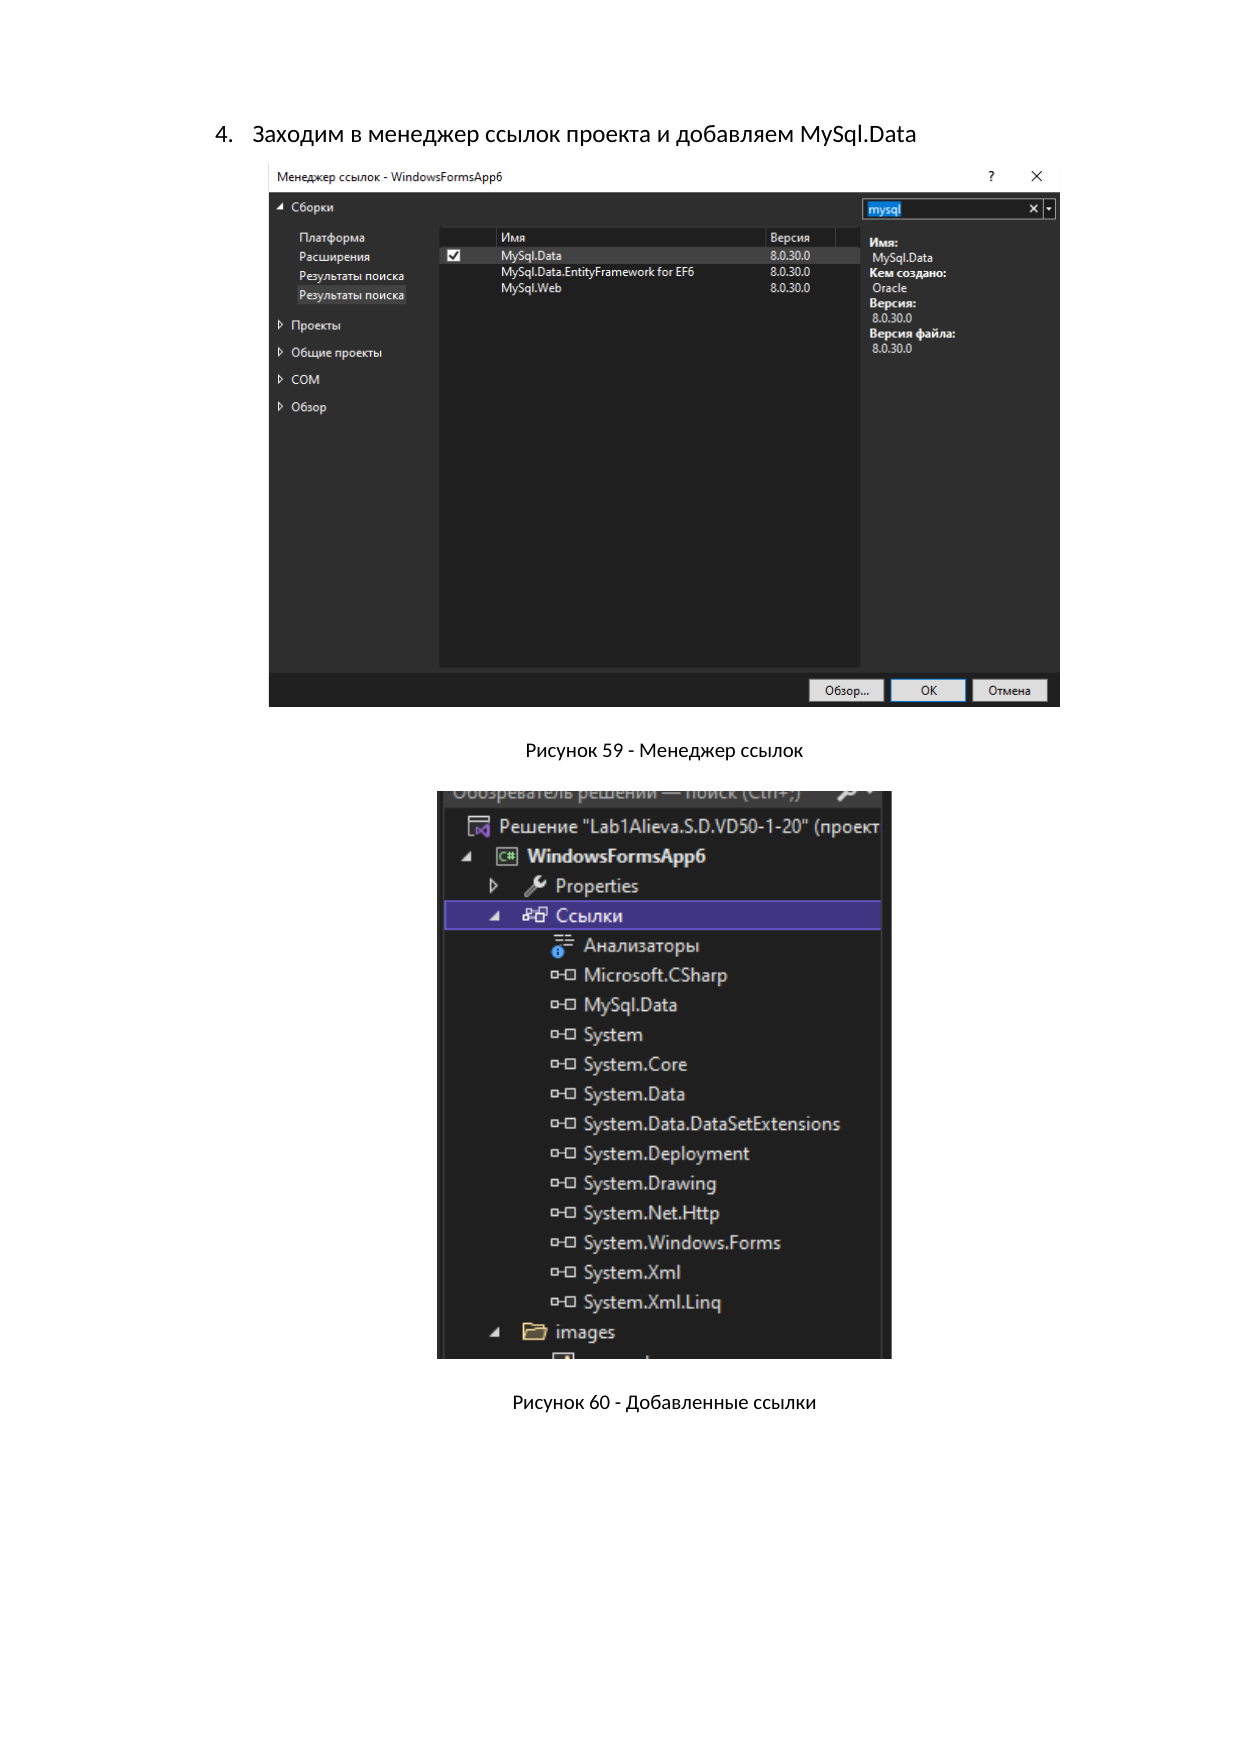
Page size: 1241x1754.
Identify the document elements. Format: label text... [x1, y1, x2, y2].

list Заходим в менеджер ссылок проекта и добавляем MySql.Data [215, 118, 1152, 149]
picture [437, 791, 892, 1359]
text Рисунок 60 - Добавленные ссылки [177, 1389, 1152, 1415]
text Рисунок 59 - Менеджер ссылок [177, 737, 1152, 762]
picture [268, 163, 1060, 707]
